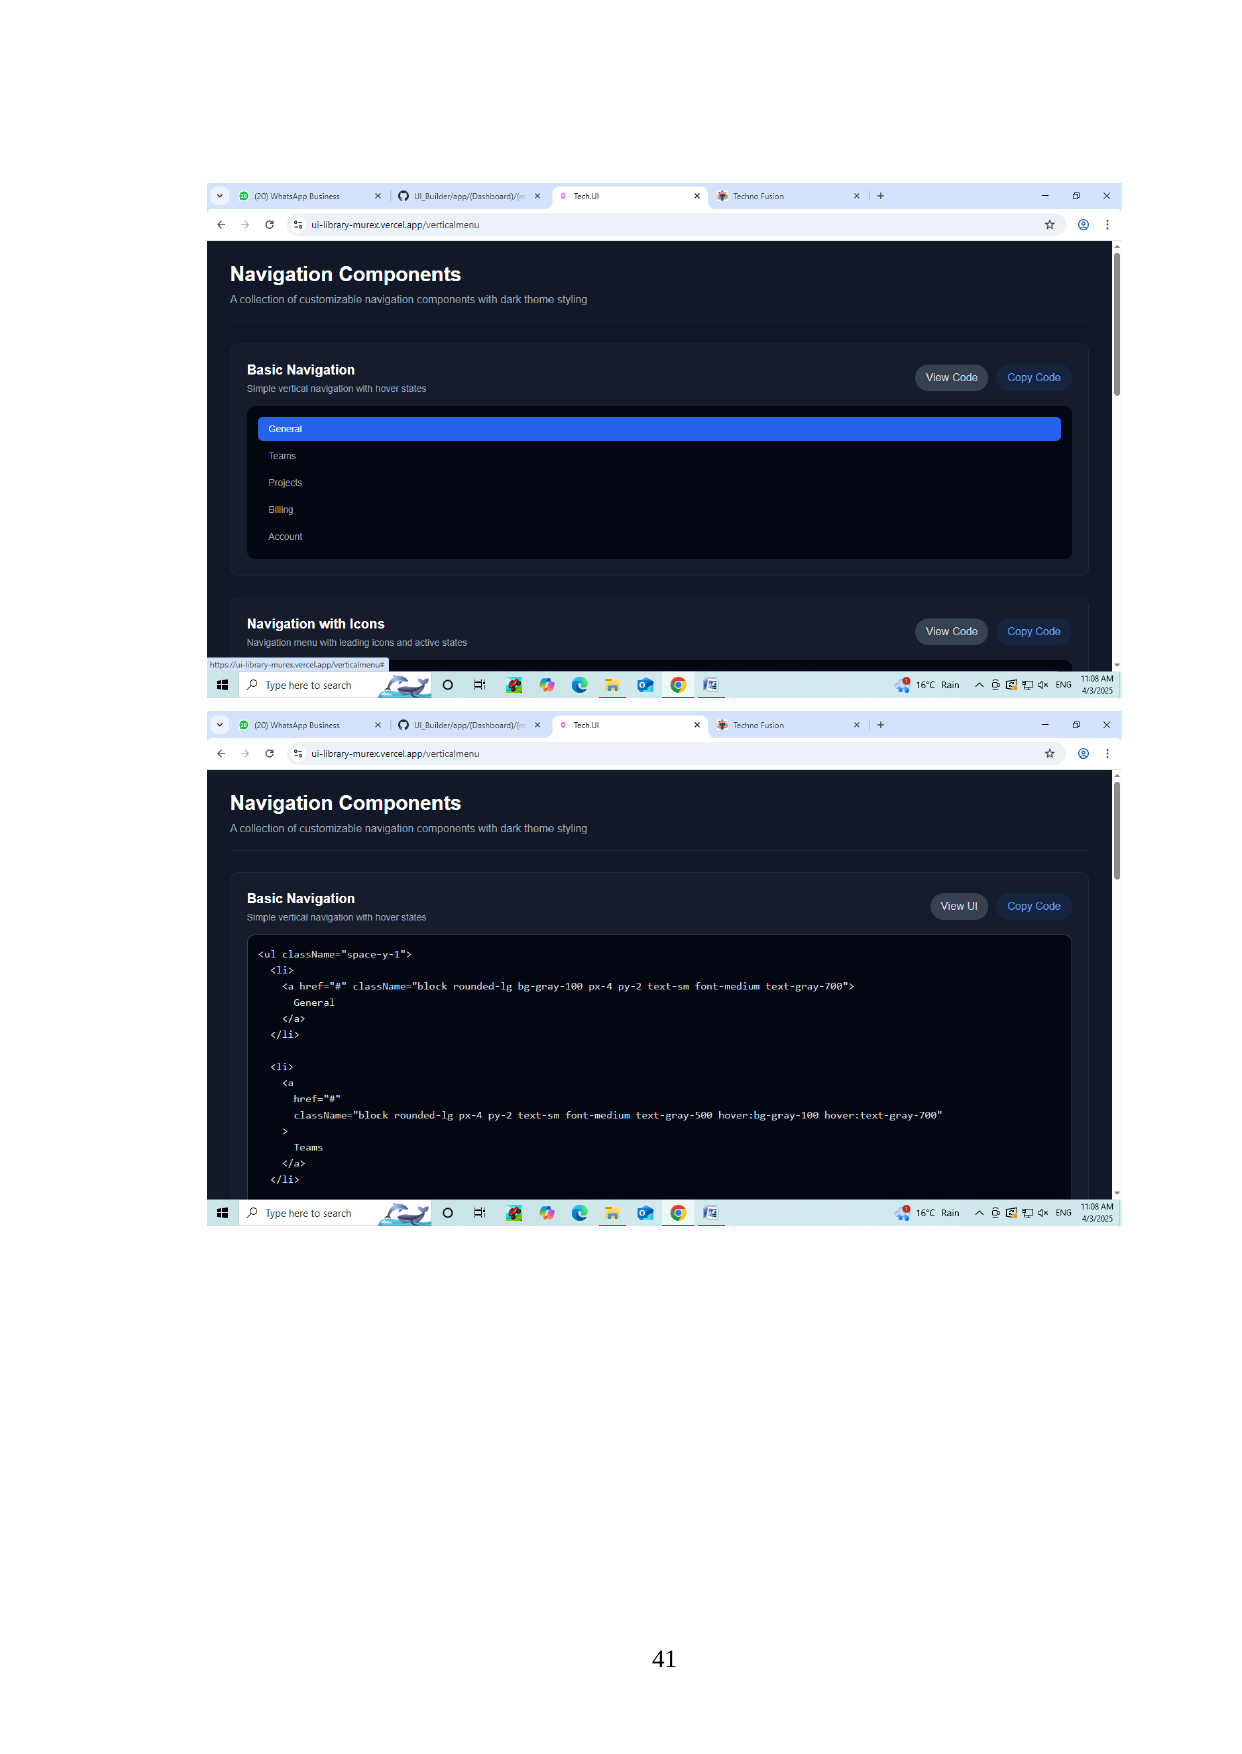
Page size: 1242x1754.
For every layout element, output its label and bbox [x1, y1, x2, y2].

picture [207, 183, 1122, 698]
picture [207, 711, 1122, 1226]
